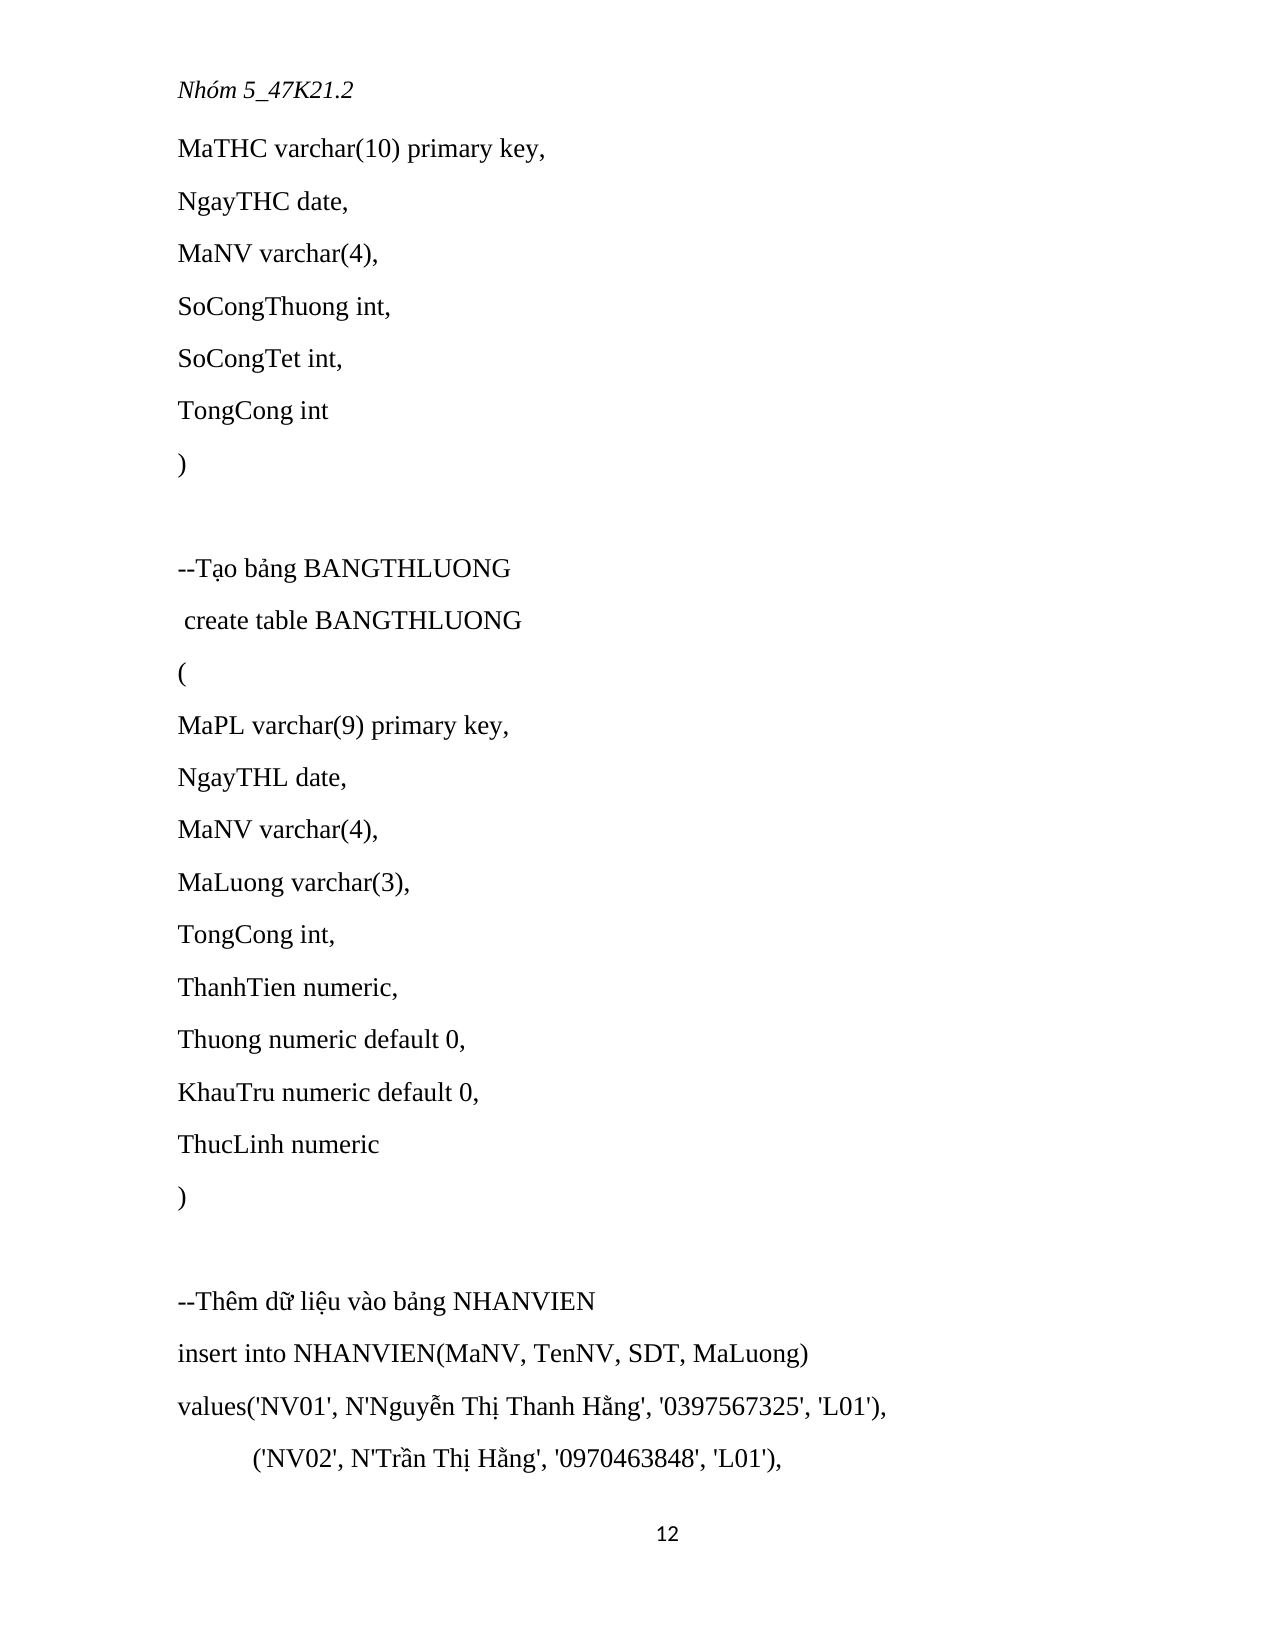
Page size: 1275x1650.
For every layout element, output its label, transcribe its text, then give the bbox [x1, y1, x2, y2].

text MaLuong varchar(3), [177, 866, 1157, 897]
text MaNV varchar(4), [177, 814, 1157, 845]
text TongCong int, [177, 918, 1157, 949]
text NgayTHL date, [177, 761, 1157, 792]
text SoCongThuong int, [177, 290, 1157, 321]
text ( [177, 656, 1157, 688]
text ('NV02', N'Trần Thị Hằng', '0970463848', 'L01'), [177, 1442, 1157, 1473]
text ThucLinh numeric [177, 1128, 1157, 1159]
text SoCongTet int, [177, 342, 1157, 373]
text KhauTru numeric default 0, [177, 1076, 1157, 1107]
text --Tạo bảng BANGTHLUONG [177, 552, 1157, 583]
text Thuong numeric default 0, [177, 1023, 1157, 1054]
text values('NV01', N'Nguyễn Thị Thanh Hằng', '0397567325', 'L01'), [177, 1390, 1157, 1421]
text create table BANGTHLUONG [177, 604, 1157, 635]
text NgayTHC date, [177, 185, 1157, 216]
text ) [177, 447, 1157, 478]
text ) [177, 1180, 1157, 1212]
text insert into NHANVIEN(MaNV, TenNV, SDT, MaLuong) [177, 1338, 1157, 1369]
text TongCong int [177, 394, 1157, 426]
text MaPL varchar(9) primary key, [177, 709, 1157, 740]
text --Thêm dữ liệu vào bảng NHANVIEN [177, 1285, 1157, 1316]
text MaTHC varchar(10) primary key, [177, 132, 1157, 164]
text ThanhTien numeric, [177, 971, 1157, 1002]
text MaNV varchar(4), [177, 237, 1157, 268]
